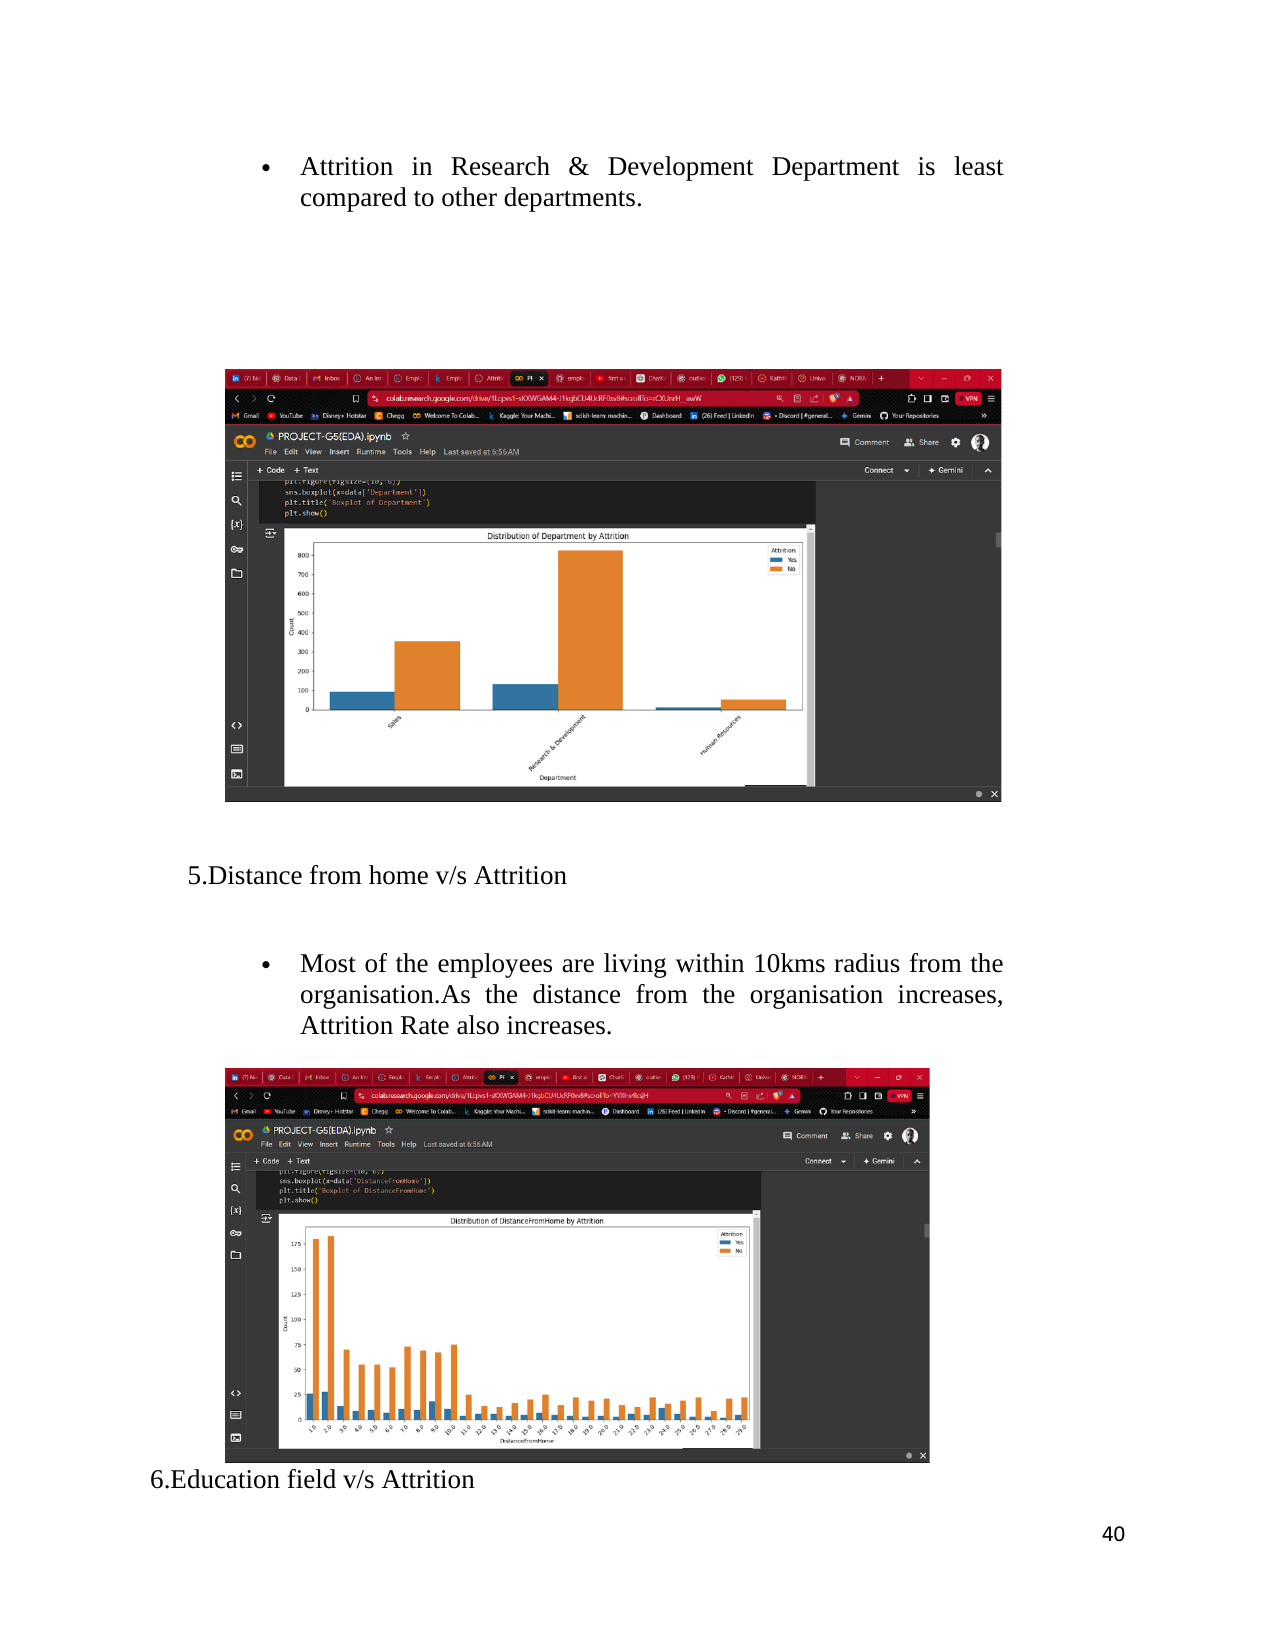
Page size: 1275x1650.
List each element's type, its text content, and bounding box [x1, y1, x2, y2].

text 5.Distance from home v/s Attrition [187, 859, 1004, 890]
list Most of the employees are living within 10kms radius from the organisation.As the distance from the organisation increases, Attrition Rate also increases. [262, 947, 1004, 1040]
picture [225, 369, 1002, 802]
list Attrition in Research & Development Department is least compared to other departments. [262, 150, 1004, 212]
text 6.Education field v/s Attrition [150, 1463, 1004, 1494]
picture [225, 1068, 930, 1463]
